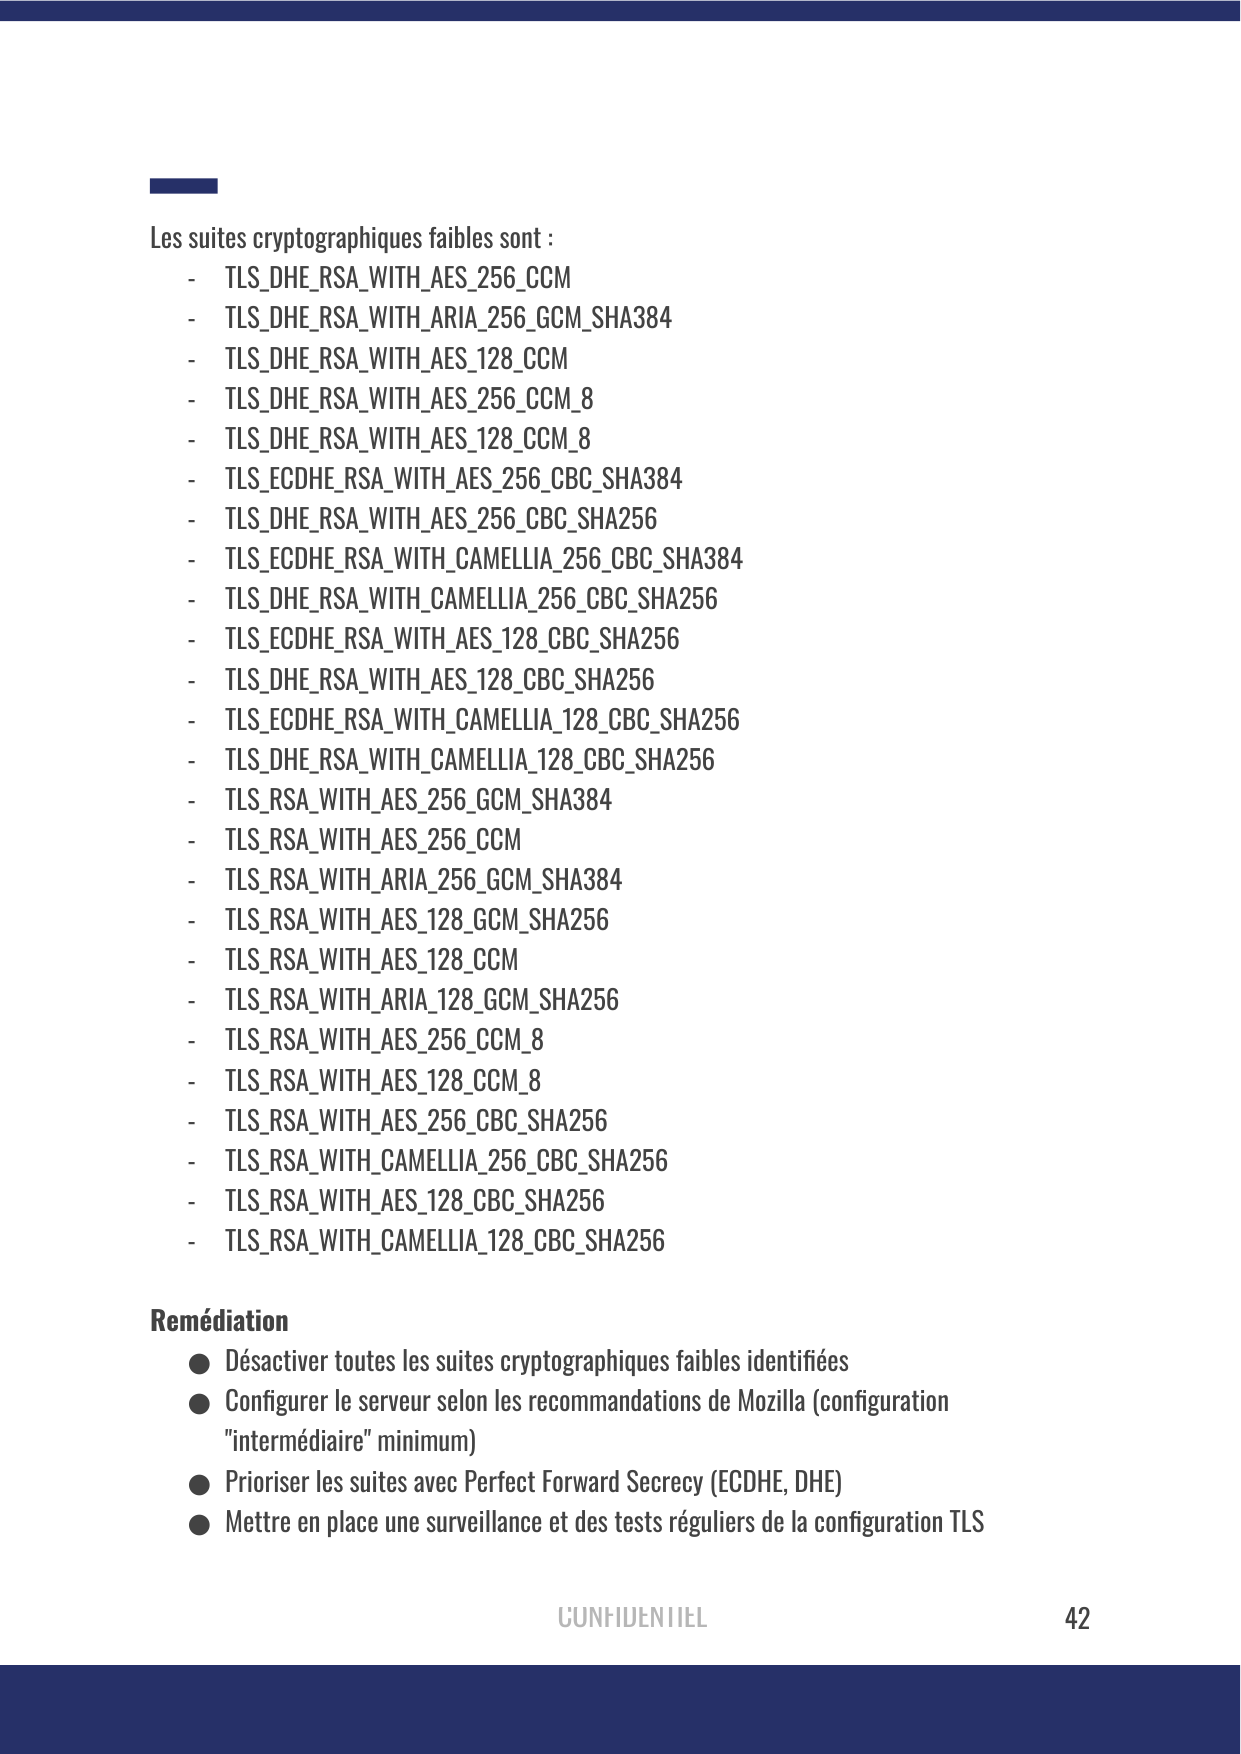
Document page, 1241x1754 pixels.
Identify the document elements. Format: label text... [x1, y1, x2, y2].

list TLS_DHE_RSA_WITH_CAMELLIA_128_CBC_SHA256 [187, 738, 1090, 778]
list TLS_DHE_RSA_WITH_AES_256_CCM [187, 257, 1090, 297]
list TLS_DHE_RSA_WITH_AES_128_CCM [187, 337, 1090, 377]
list TLS_RSA_WITH_AES_256_CBC_SHA256 [187, 1099, 1090, 1139]
list TLS_RSA_WITH_AES_256_GCM_SHA384 [187, 778, 1090, 818]
list TLS_RSA_WITH_AES_128_GCM_SHA256 [187, 898, 1090, 938]
list TLS_ECDHE_RSA_WITH_CAMELLIA_256_CBC_SHA384 [187, 537, 1090, 577]
text Les suites cryptographiques faibles sont : [150, 216, 1090, 257]
list TLS_DHE_RSA_WITH_ARIA_256_GCM_SHA384 [187, 297, 1090, 337]
list TLS_DHE_RSA_WITH_AES_128_CBC_SHA256 [187, 658, 1090, 698]
list TLS_RSA_WITH_CAMELLIA_128_CBC_SHA256 [187, 1219, 1090, 1259]
list TLS_RSA_WITH_AES_128_CCM_8 [187, 1059, 1090, 1099]
list TLS_ECDHE_RSA_WITH_CAMELLIA_128_CBC_SHA256 [187, 698, 1090, 738]
list TLS_RSA_WITH_CAMELLIA_256_CBC_SHA256 [187, 1139, 1090, 1179]
list TLS_DHE_RSA_WITH_AES_256_CBC_SHA256 [187, 497, 1090, 537]
list Mettre en place une surveillance et des tests réguliers de la configuration TLS [187, 1500, 1090, 1540]
list TLS_RSA_WITH_ARIA_128_GCM_SHA256 [187, 978, 1090, 1018]
list TLS_DHE_RSA_WITH_AES_256_CCM_8 [187, 377, 1090, 417]
list Prioriser les suites avec Perfect Forward Secrecy (ECDHE, DHE) [187, 1460, 1090, 1500]
list Désactiver toutes les suites cryptographiques faibles identifiées [187, 1339, 1090, 1379]
list TLS_RSA_WITH_AES_256_CCM_8 [187, 1018, 1090, 1059]
list TLS_DHE_RSA_WITH_CAMELLIA_256_CBC_SHA256 [187, 577, 1090, 617]
list TLS_RSA_WITH_AES_128_CCM [187, 938, 1090, 978]
list TLS_RSA_WITH_AES_256_CCM [187, 818, 1090, 858]
list TLS_RSA_WITH_AES_128_CBC_SHA256 [187, 1179, 1090, 1219]
text Remédiation [150, 1299, 1090, 1339]
list TLS_ECDHE_RSA_WITH_AES_256_CBC_SHA384 [187, 457, 1090, 497]
list TLS_DHE_RSA_WITH_AES_128_CCM_8 [187, 417, 1090, 457]
list Configurer le serveur selon les recommandations de Mozilla (configuration "intermédiaire" minimum) [187, 1379, 1090, 1460]
list TLS_ECDHE_RSA_WITH_AES_128_CBC_SHA256 [187, 617, 1090, 658]
list TLS_RSA_WITH_ARIA_256_GCM_SHA384 [187, 858, 1090, 898]
